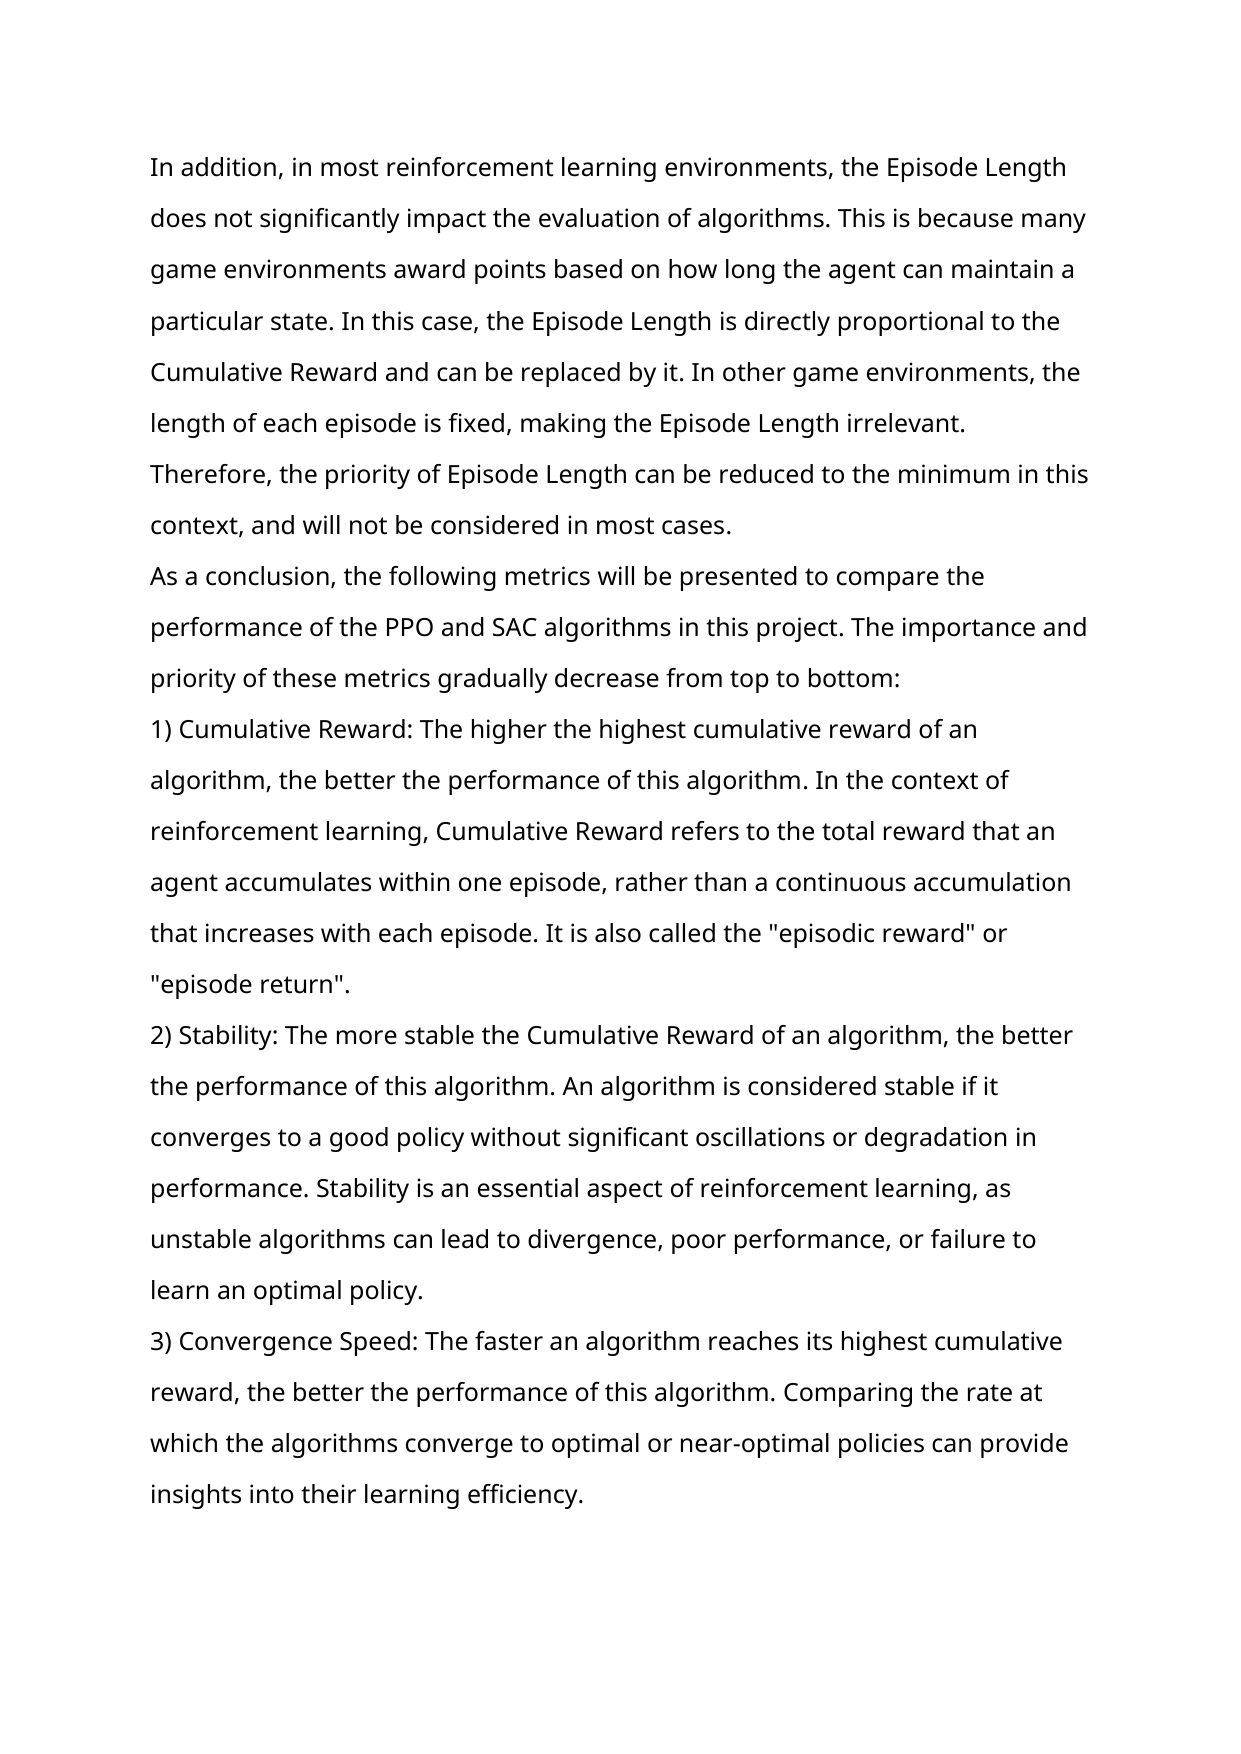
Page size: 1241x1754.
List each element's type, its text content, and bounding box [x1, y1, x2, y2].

text 1) Cumulative Reward: The higher the highest cumulative reward of an algorithm, the better the performance of this algorithm. In the context of reinforcement learning, Cumulative Reward refers to the total reward that an agent accumulates within one episode, rather than a continuous accumulation that increases with each episode. It is also called the "episodic reward" or "episode return". [150, 711, 1090, 1001]
text In addition, in most reinforcement learning environments, the Episode Length does not significantly impact the evaluation of algorithms. This is because many game environments award points based on how long the agent can maintain a particular state. In this case, the Episode Length is directly proportional to the Cumulative Reward and can be replaced by it. In other game environments, the length of each episode is fixed, making the Episode Length irrelevant. Therefore, the priority of Episode Length can be reduced to the minimum in this context, and will not be considered in most cases. [150, 150, 1090, 541]
text As a conclusion, the following metrics will be presented to compare the performance of the PPO and SAC algorithms in this project. The importance and priority of these metrics gradually decrease from top to bottom: [150, 558, 1090, 694]
text 3) Convergence Speed: The faster an algorithm reaches its highest cumulative reward, the better the performance of this algorithm. Comparing the rate at which the algorithms converge to optimal or near-optimal policies can provide insights into their learning efficiency. [150, 1324, 1090, 1511]
text 2) Stability: The more stable the Cumulative Reward of an algorithm, the better the performance of this algorithm. An algorithm is considered stable if it converges to a good policy without significant oscillations or degradation in performance. Stability is an essential aspect of reinforcement learning, as unstable algorithms can lead to divergence, poor performance, or failure to learn an optimal policy. [150, 1018, 1090, 1307]
